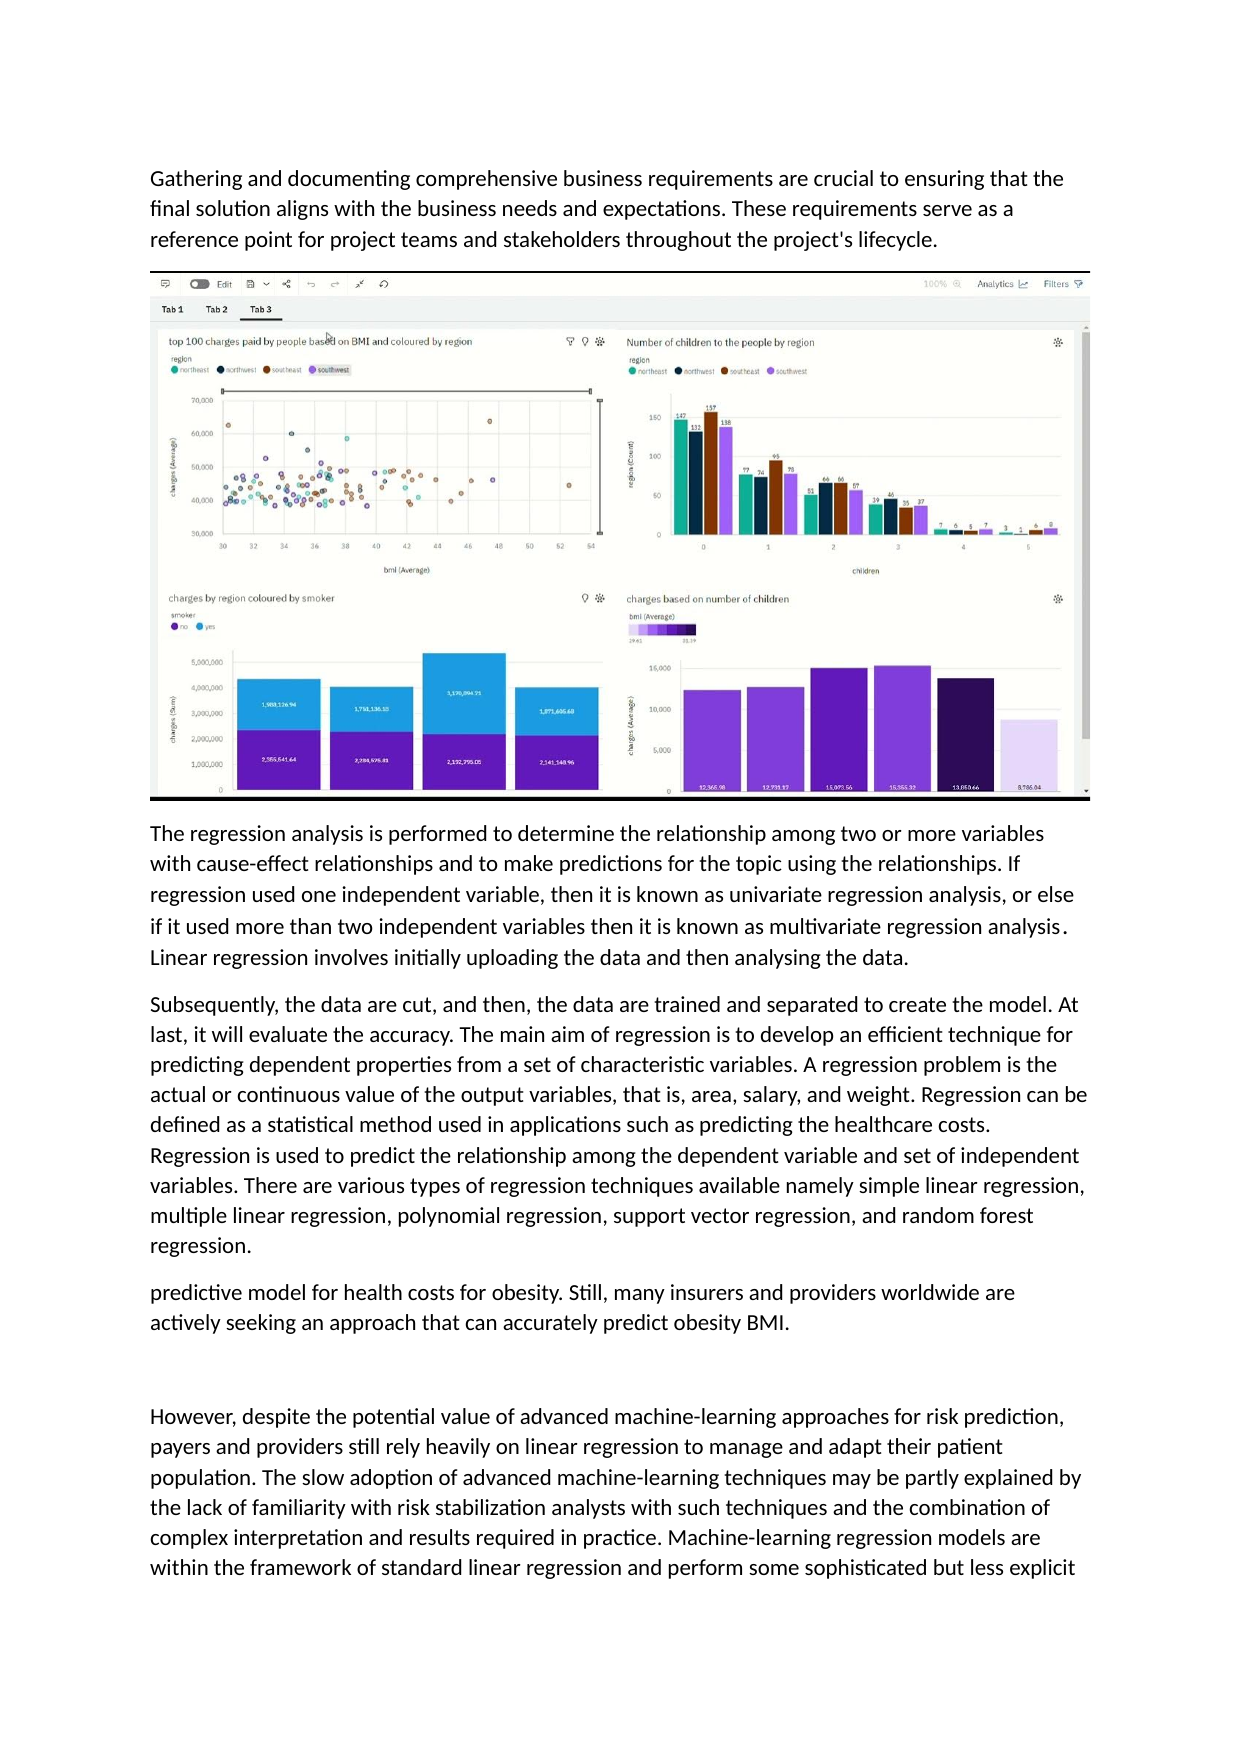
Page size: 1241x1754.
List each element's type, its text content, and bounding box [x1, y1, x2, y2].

picture [150, 271, 1091, 801]
text Subsequently, the data are cut, and then, the data are trained and separated to create the model. At last, it will evaluate the accuracy. The main aim of regression is to develop an efficient technique for predicting dependent properties from a set of characteristic variables. A regression problem is the actual or continuous value of the output variables, that is, area, salary, and weight. Regression can be defined as a statistical method used in applications such as predicting the healthcare costs. Regression is used to predict the relationship among the dependent variable and set of independent variables. There are various types of regression techniques available namely simple linear regression, multiple linear regression, polynomial regression, support vector regression, and random forest regression. [150, 990, 1090, 1259]
text Gathering and documenting comprehensive business requirements are crucial to ensuring that the final solution aligns with the business needs and expectations. These requirements serve as a reference point for project teams and stakeholders throughout the project's lifecycle. [150, 164, 1090, 253]
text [150, 1402, 1090, 1581]
text The regression analysis is performed to determine the relationship among two or more variables with cause-effect relationships and to make predictions for the topic using the relationships. If regression used one independent variable, then it is known as univariate regression analysis, or else if it used more than two independent variables then it is known as multivariate regression analysis. Linear regression involves initially uploading the data and then analysing the data. [150, 819, 1090, 971]
text predictive model for health costs for obesity. Still, many insurers and providers worldwide are actively seeking an approach that can accurately predict obesity BMI. [150, 1278, 1090, 1336]
